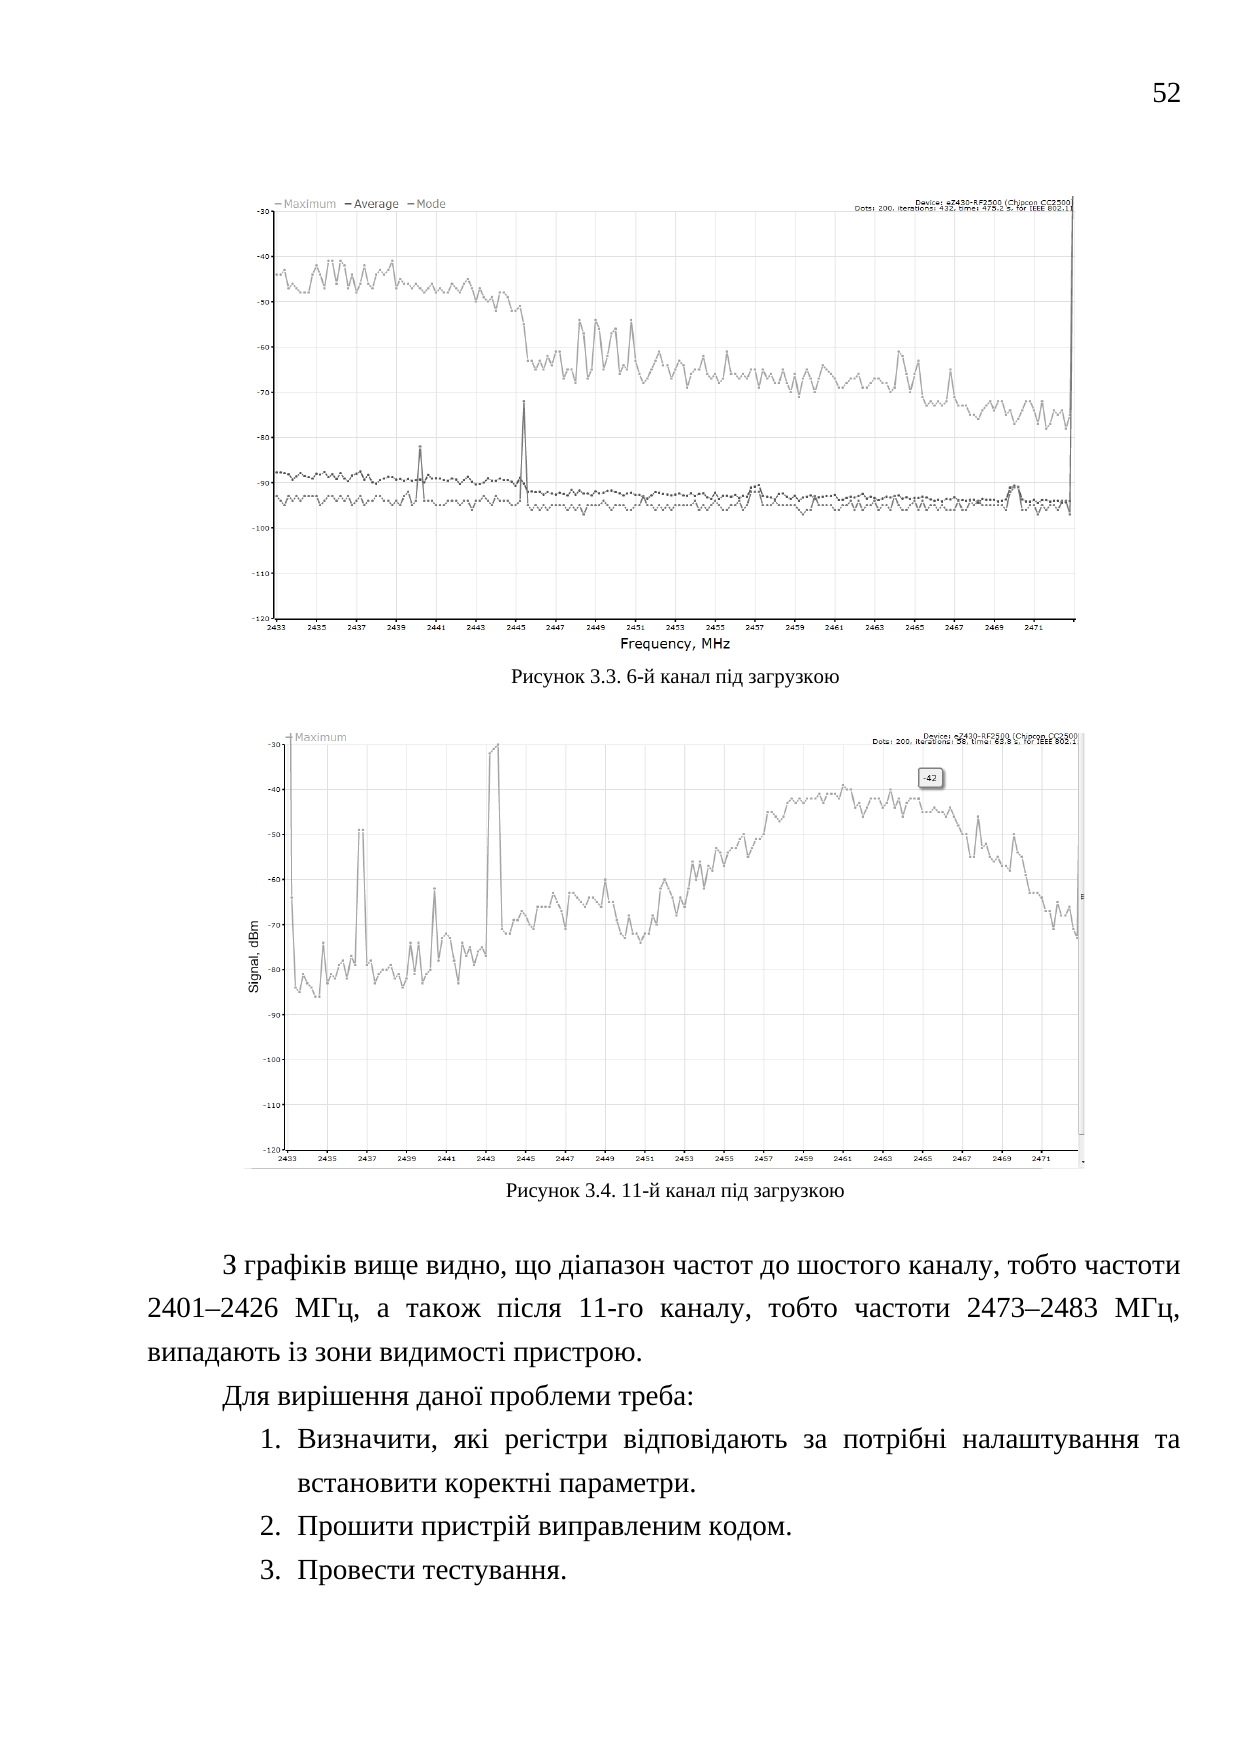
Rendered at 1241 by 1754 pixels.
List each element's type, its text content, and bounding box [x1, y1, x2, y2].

list Прошити пристрій виправленим кодом. [259, 1508, 1181, 1542]
list Провести тестування. [259, 1552, 1181, 1585]
text 11-й канал під загрузкою [88, 1178, 1181, 1202]
text З графіків вище видно, що діапазон частот до шостого каналу, тобто частоти 2401–2426 МГц, а також після 11-го каналу, тобто частоти 2473–2483 МГц, випадають із зони видимості пристрою. [147, 1247, 1181, 1368]
list Визначити, які регістри відповідають за потрібні налаштування та встановити коректні параметри. [259, 1421, 1181, 1498]
picture [243, 733, 1085, 1169]
picture [250, 195, 1078, 655]
text Для вирішення даної проблеми треба: [147, 1378, 1181, 1411]
text 6-й канал під загрузкою [88, 664, 1181, 688]
